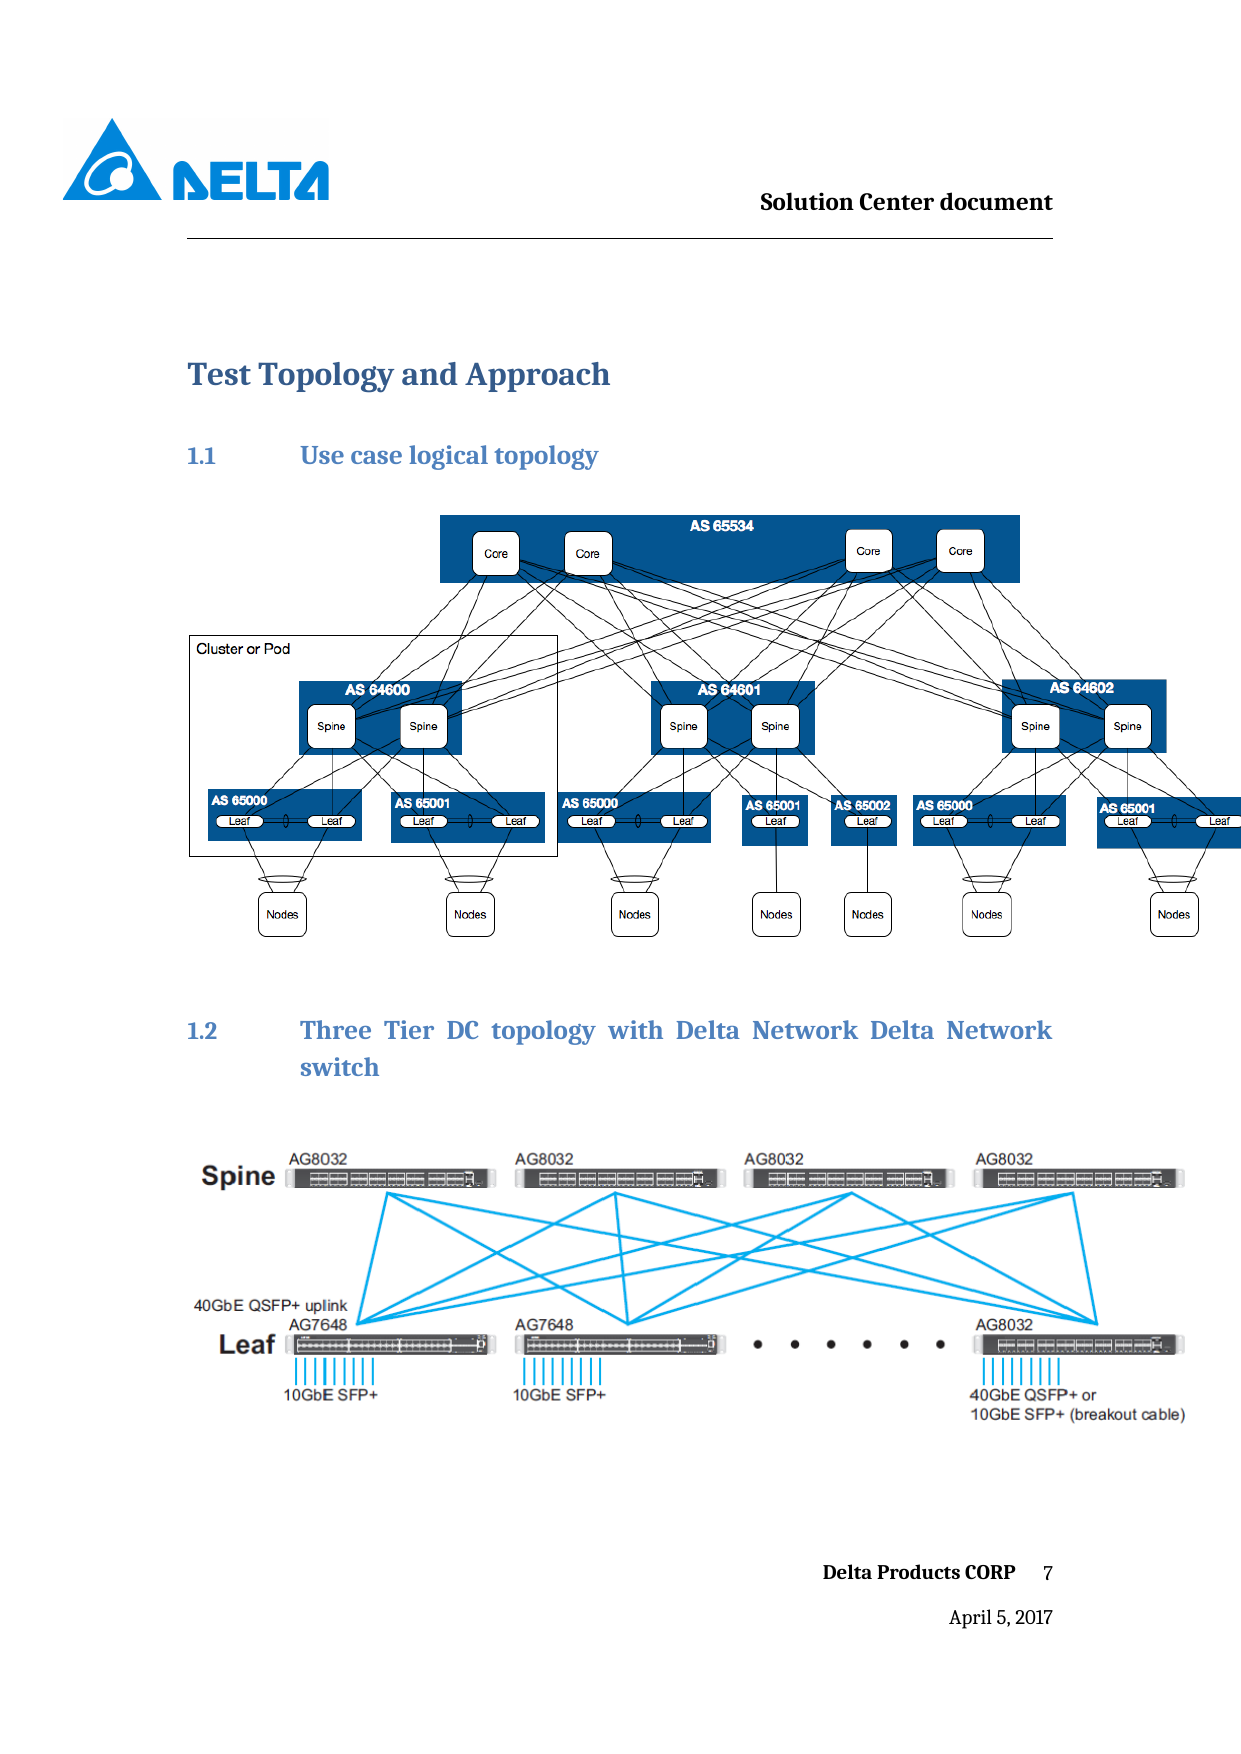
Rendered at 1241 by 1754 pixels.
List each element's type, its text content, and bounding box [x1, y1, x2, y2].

picture [187, 510, 1241, 938]
subtitle Three Tier DC topology with Delta Network Delta Network switch [187, 1012, 1053, 1087]
subtitle Use case logical topology [187, 437, 1053, 474]
subtitle Test Topology and Approach [187, 337, 1053, 412]
picture [62, 118, 329, 200]
picture [187, 1127, 1204, 1434]
